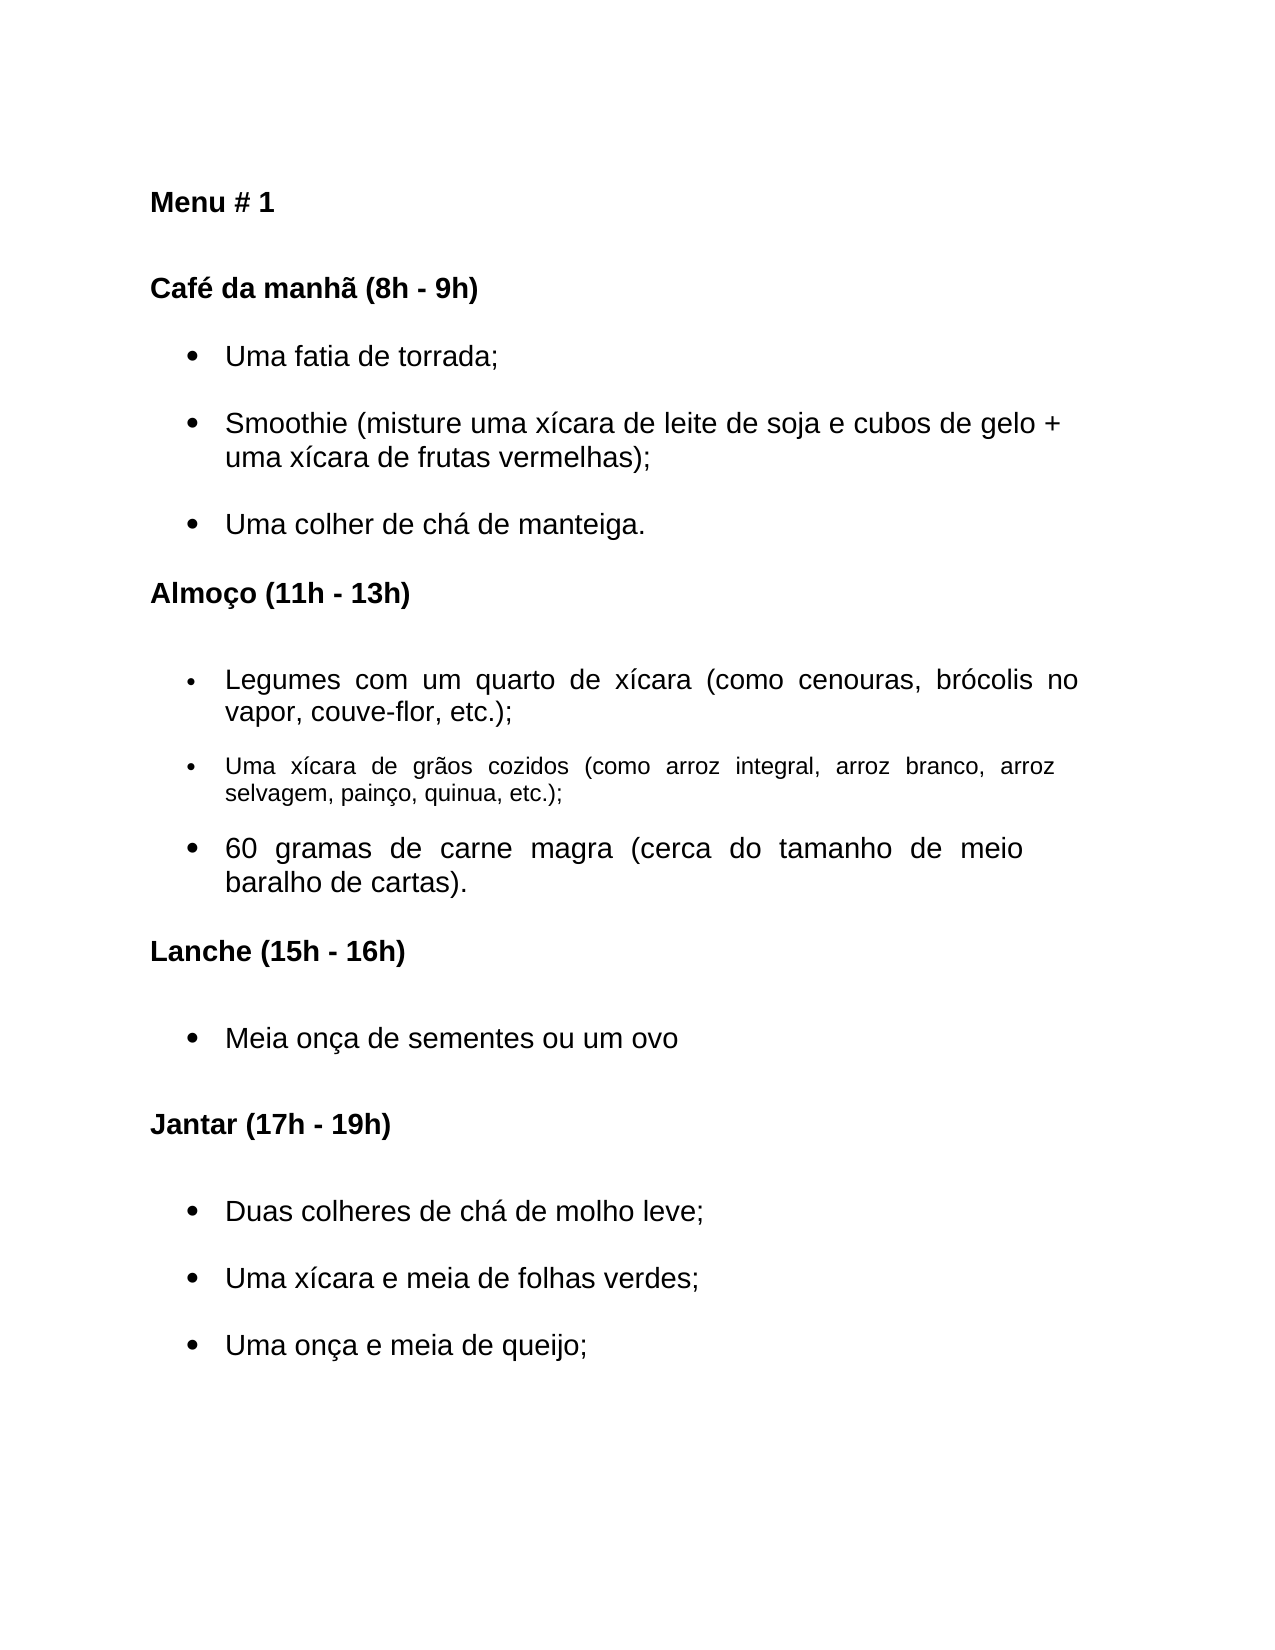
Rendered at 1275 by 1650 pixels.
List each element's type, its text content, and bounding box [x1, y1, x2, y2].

text Jantar (17h - 19h) [150, 1107, 1125, 1141]
text Lanche (15h - 16h) [150, 934, 1125, 968]
list Smoothie (misture uma xícara de leite de soja e cubos de gelo + uma xícara de frutas vermelhas); [187, 406, 1062, 473]
list Meia onça de sementes ou um ovo [187, 1021, 1125, 1054]
list Duas colheres de chá de molho leve; [187, 1194, 1125, 1227]
list Uma fatia de torrada; [187, 338, 1125, 372]
list Uma colher de chá de manteiga. [187, 507, 1125, 540]
list 60 gramas de carne magra (cerca do tamanho de meio baralho de cartas). [187, 831, 1025, 898]
text Café da manhã (8h - 9h) [150, 271, 1125, 305]
text Almoço (11h - 13h) [150, 576, 1125, 610]
list Uma xícara e meia de folhas verdes; [187, 1261, 1125, 1295]
list Uma xícara de grãos cozidos (como arroz integral, arroz branco, arroz selvagem, painço, quinua, etc.); [187, 752, 1056, 807]
text Menu # 1 [150, 185, 1125, 219]
list Legumes com um quarto de xícara (como cenouras, brócolis no vapor, couve-flor, etc.); [187, 663, 1079, 728]
list Uma onça e meia de queijo; [187, 1328, 1125, 1362]
